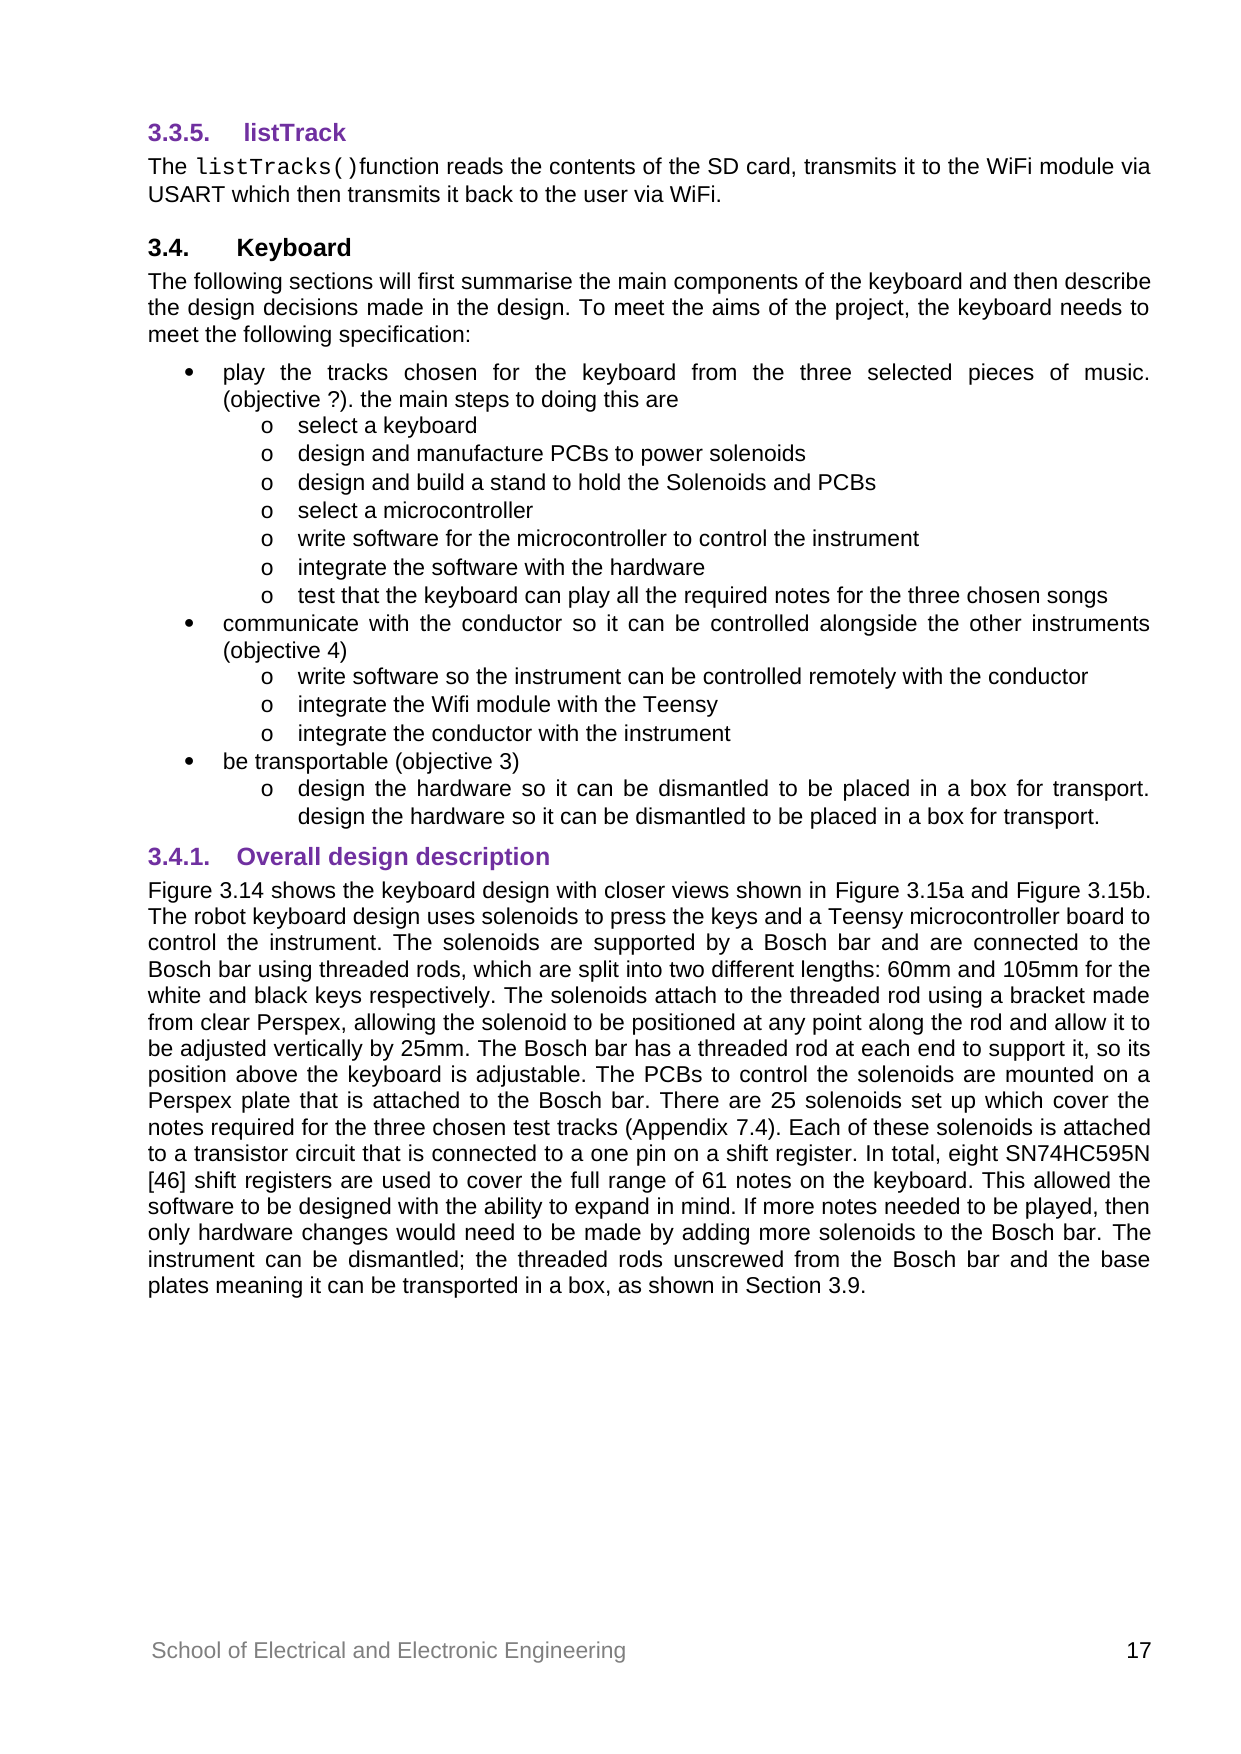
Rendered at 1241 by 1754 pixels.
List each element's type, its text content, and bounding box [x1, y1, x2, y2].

subtitle listTrack [148, 118, 1152, 147]
subtitle Overall design description [148, 842, 1152, 870]
text The following sections will first summarise the main components of the keyboard and then describe the design decisions made in the design. To meet the aims of the project, the keyboard needs to meet the following specification: [148, 268, 1152, 347]
list be transportable (objective 3) [185, 748, 1152, 774]
list write software for the microcontroller to control the instrument [260, 525, 1152, 554]
list write software so the instrument can be controlled remotely with the conductor [260, 663, 1152, 691]
text Figure 3.2 shows the keyboard design with closer views shown in Figure 3.3a and Figure 3.3b. The robot keyboard design uses solenoids to press the keys and a Teensy microcontroller board to control the instrument. The solenoids are supported by a Bosch bar and are connected to the Bosch bar using threaded rods, which are split into two different lengths: 60mm and 105mm for the white and black keys respectively. The solenoids attach to the threaded rod using a bracket made from clear Perspex, allowing the solenoid to be positioned at any point along the rod and allow it to be adjusted vertically by 25mm. The Bosch bar has a threaded rod at each end to support it, so its position above the keyboard is adjustable. The PCBs to control the solenoids are mounted on a Perspex plate that is attached to the Bosch bar. There are 25 solenoids set up which cover the notes required for the three chosen test tracks (Appendix 7.4). Each of these solenoids is attached to a transistor circuit that is connected to a one pin on a shift register. In total, eight SN74HC595N shift registers are used to cover the full range of 61 notes on the keyboard. This allowed the software to be designed with the ability to expand in mind. If more notes needed to be played, then only hardware changes would need to be made by adding more solenoids to the Bosch bar. The instrument can be dismantled; the threaded rods unscrewed from the Bosch bar and the base plates meaning it can be transported in a box, as shown in Section 3.10. [148, 877, 1152, 1298]
list integrate the software with the hardware [260, 554, 1152, 582]
list play the tracks chosen for the keyboard from the three selected pieces of music. (objective ?). the main steps to doing this are [185, 359, 1152, 412]
list design and manufacture PCBs to power solenoids [260, 440, 1152, 469]
text The listTracks()function reads the contents of the SD card, transmits it to the WiFi module via USART which then transmits it back to the user via WiFi. [148, 153, 1152, 208]
list test that the keyboard can play all the required notes for the three chosen songs [260, 582, 1152, 610]
list communicate with the conductor so it can be controlled alongside the other instruments (objective 4) [185, 610, 1152, 663]
subtitle Keyboard [148, 233, 1152, 262]
list design and build a stand to hold the Solenoids and PCBs [260, 469, 1152, 497]
list integrate the Wifi module with the Teensy [260, 691, 1152, 720]
list select a keyboard [260, 412, 1152, 440]
list integrate the conductor with the instrument [260, 720, 1152, 748]
list select a microcontroller [260, 497, 1152, 525]
list design the hardware so it can be dismantled to be placed in a box for transport. design the hardware so it can be dismantled to be placed in a box for transport. [260, 774, 1152, 829]
